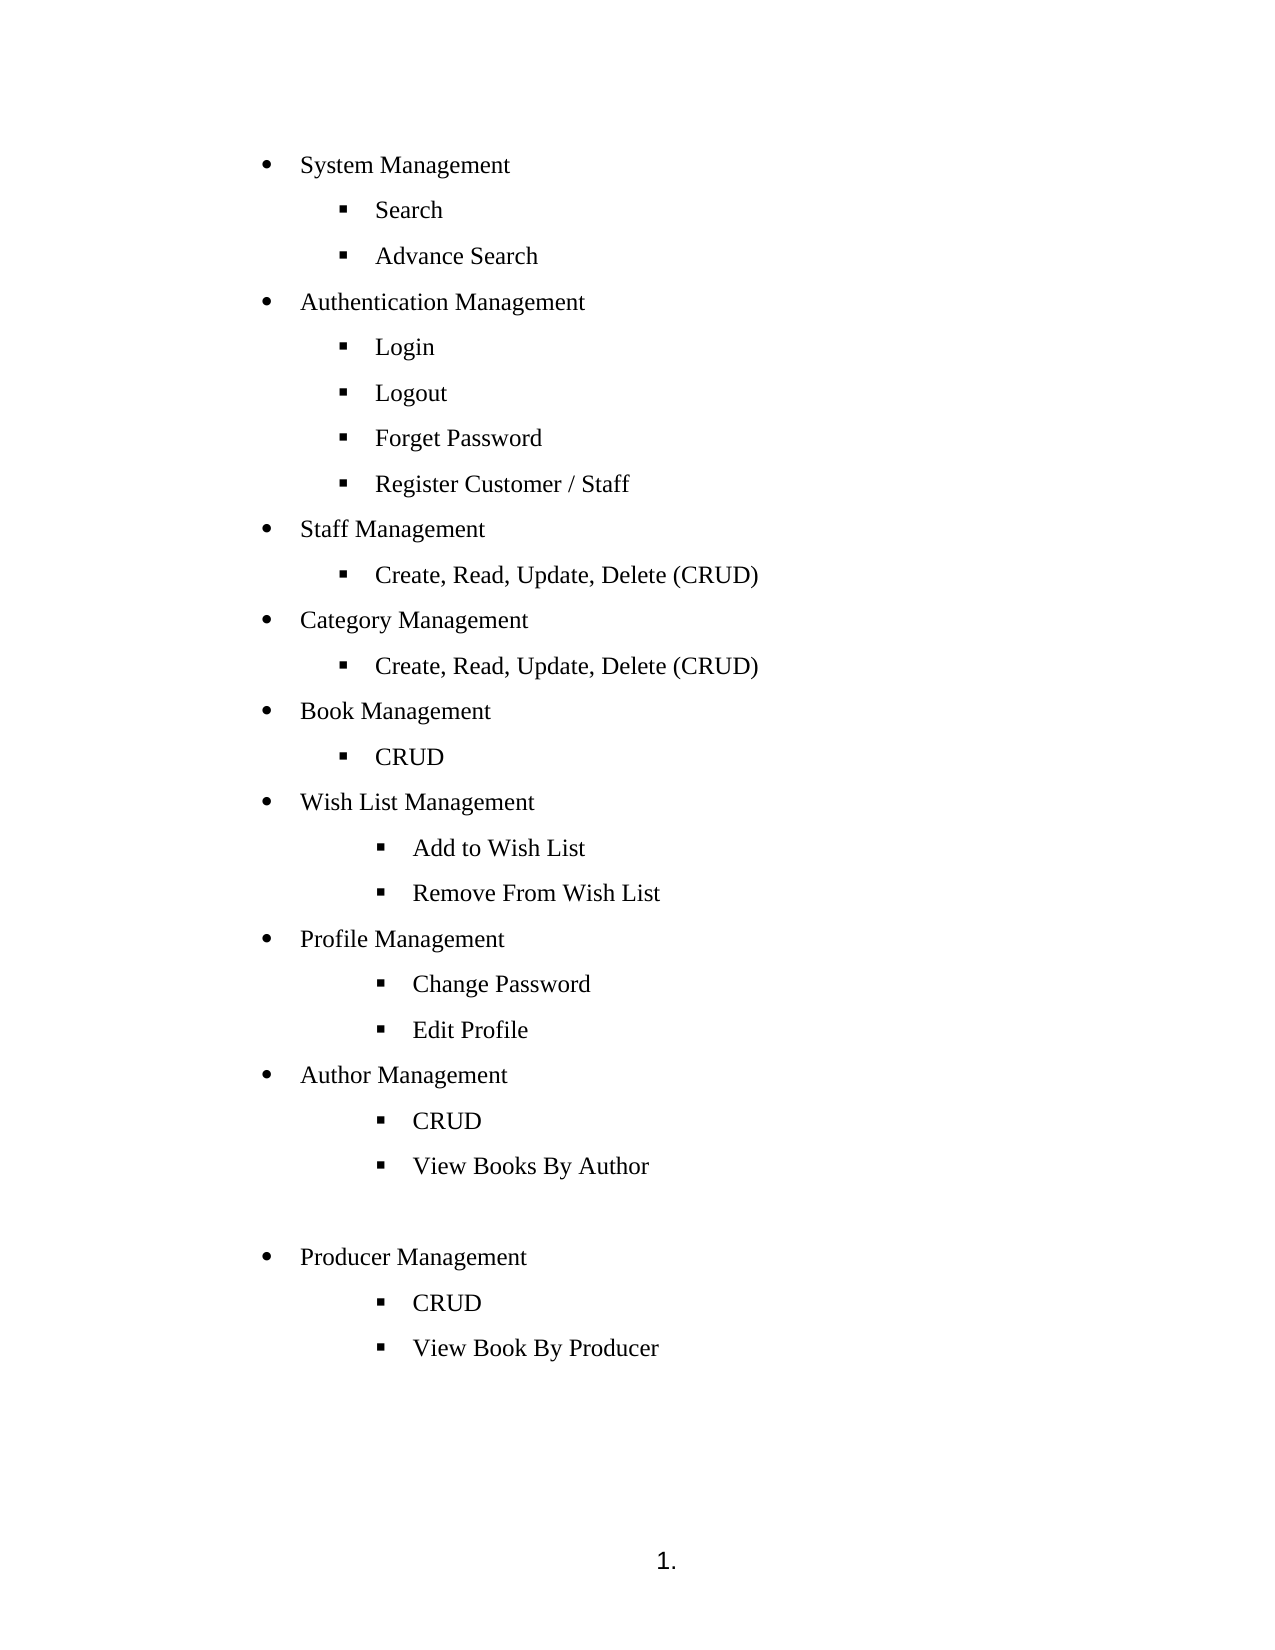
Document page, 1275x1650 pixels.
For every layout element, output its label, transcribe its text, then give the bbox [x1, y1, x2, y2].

list Login [337, 332, 1125, 361]
list Forget Password [337, 423, 1125, 452]
list Staff Management [262, 514, 1125, 543]
list Create, Read, Update, Delete (CRUD) [337, 651, 1125, 679]
list Create, Read, Update, Delete (CRUD) [337, 560, 1125, 588]
list Remove From Wish List [375, 878, 1125, 907]
list Profile Management [262, 924, 1125, 953]
list Register Customer / Staff [337, 469, 1125, 497]
list View Book By Producer [375, 1333, 1125, 1362]
list System Management [262, 150, 1125, 179]
list Author Management [262, 1060, 1125, 1089]
list Search [337, 196, 1125, 224]
list CRUD [375, 1288, 1125, 1317]
list Logout [337, 378, 1125, 406]
list Advance Search [337, 241, 1125, 270]
list Change Password [375, 969, 1125, 998]
list Producer Management [262, 1242, 1125, 1271]
list Wish List Management [262, 787, 1125, 816]
list Add to Wish List [375, 833, 1125, 862]
list CRUD [375, 1106, 1125, 1135]
list Authentication Management [262, 287, 1125, 315]
list Book Management [262, 696, 1125, 725]
list View Books By Author [375, 1151, 1125, 1180]
list Category Management [262, 605, 1125, 634]
list Edit Profile [375, 1015, 1125, 1044]
list CRUD [337, 742, 1125, 771]
